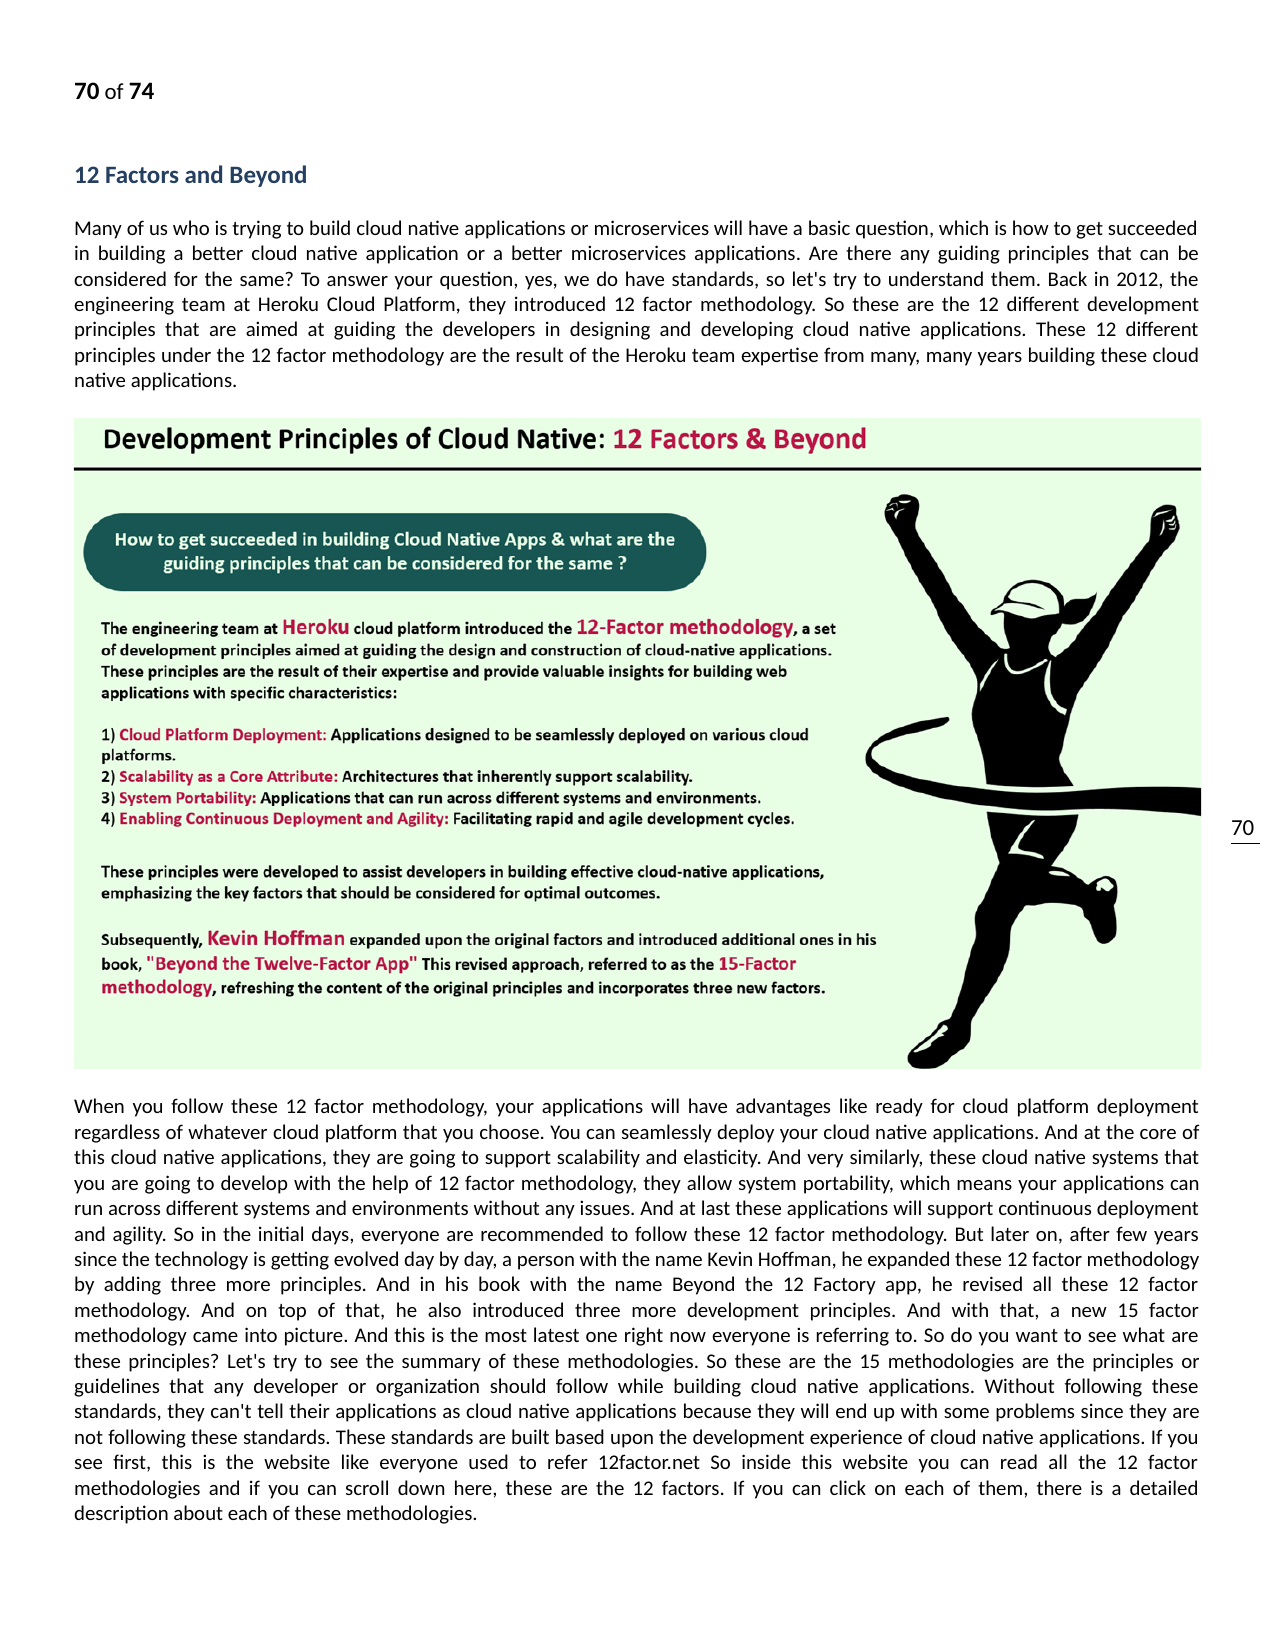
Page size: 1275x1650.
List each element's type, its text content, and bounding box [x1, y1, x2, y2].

picture [73, 418, 1202, 1069]
text Many of us who is trying to build cloud native applications or microservices will have a basic question, which is how to get succeeded in building a better cloud native application or a better microservices applications. Are there any guiding principles that can be considered for the same? To answer your question, yes, we do have standards, so let's try to understand them. Back in 2012, the engineering team at Heroku Cloud Platform, they introduced 12 factor methodology. So these are the 12 different development principles that are aimed at guiding the developers in designing and developing cloud native applications. These 12 different principles under the 12 factor methodology are the result of the Heroku team expertise from many, many years building these cloud native applications. [74, 215, 1201, 393]
text When you follow these 12 factor methodology, your applications will have advantages like ready for cloud platform deployment regardless of whatever cloud platform that you choose. You can seamlessly deploy your cloud native applications. And at the core of this cloud native applications, they are going to support scalability and elasticity. And very similarly, these cloud native systems that you are going to develop with the help of 12 factor methodology, they allow system portability, which means your applications can run across different systems and environments without any issues. And at last these applications will support continuous deployment and agility. So in the initial days, everyone are recommended to follow these 12 factor methodology. But later on, after few years since the technology is getting evolved day by day, a person with the name Kevin Hoffman, he expanded these 12 factor methodology by adding three more principles. And in his book with the name Beyond the 12 Factory app, he revised all these 12 factor methodology. And on top of that, he also introduced three more development principles. And with that, a new 15 factor methodology came into picture. And this is the most latest one right now everyone is referring to. So do you want to see what are these principles? Let's try to see the summary of these methodologies. So these are the 15 methodologies are the principles or guidelines that any developer or organization should follow while building cloud native applications. Without following these standards, they can't tell their applications as cloud native applications because they will end up with some problems since they are not following these standards. These standards are built based upon the development experience of cloud native applications. If you see first, this is the website like everyone used to refer 12factor.net So inside this website you can read all the 12 factor methodologies and if you can scroll down here, these are the 12 factors. If you can click on each of them, there is a detailed description about each of these methodologies. [74, 1094, 1201, 1526]
subtitle 12 Factors and Beyond [74, 159, 1201, 189]
